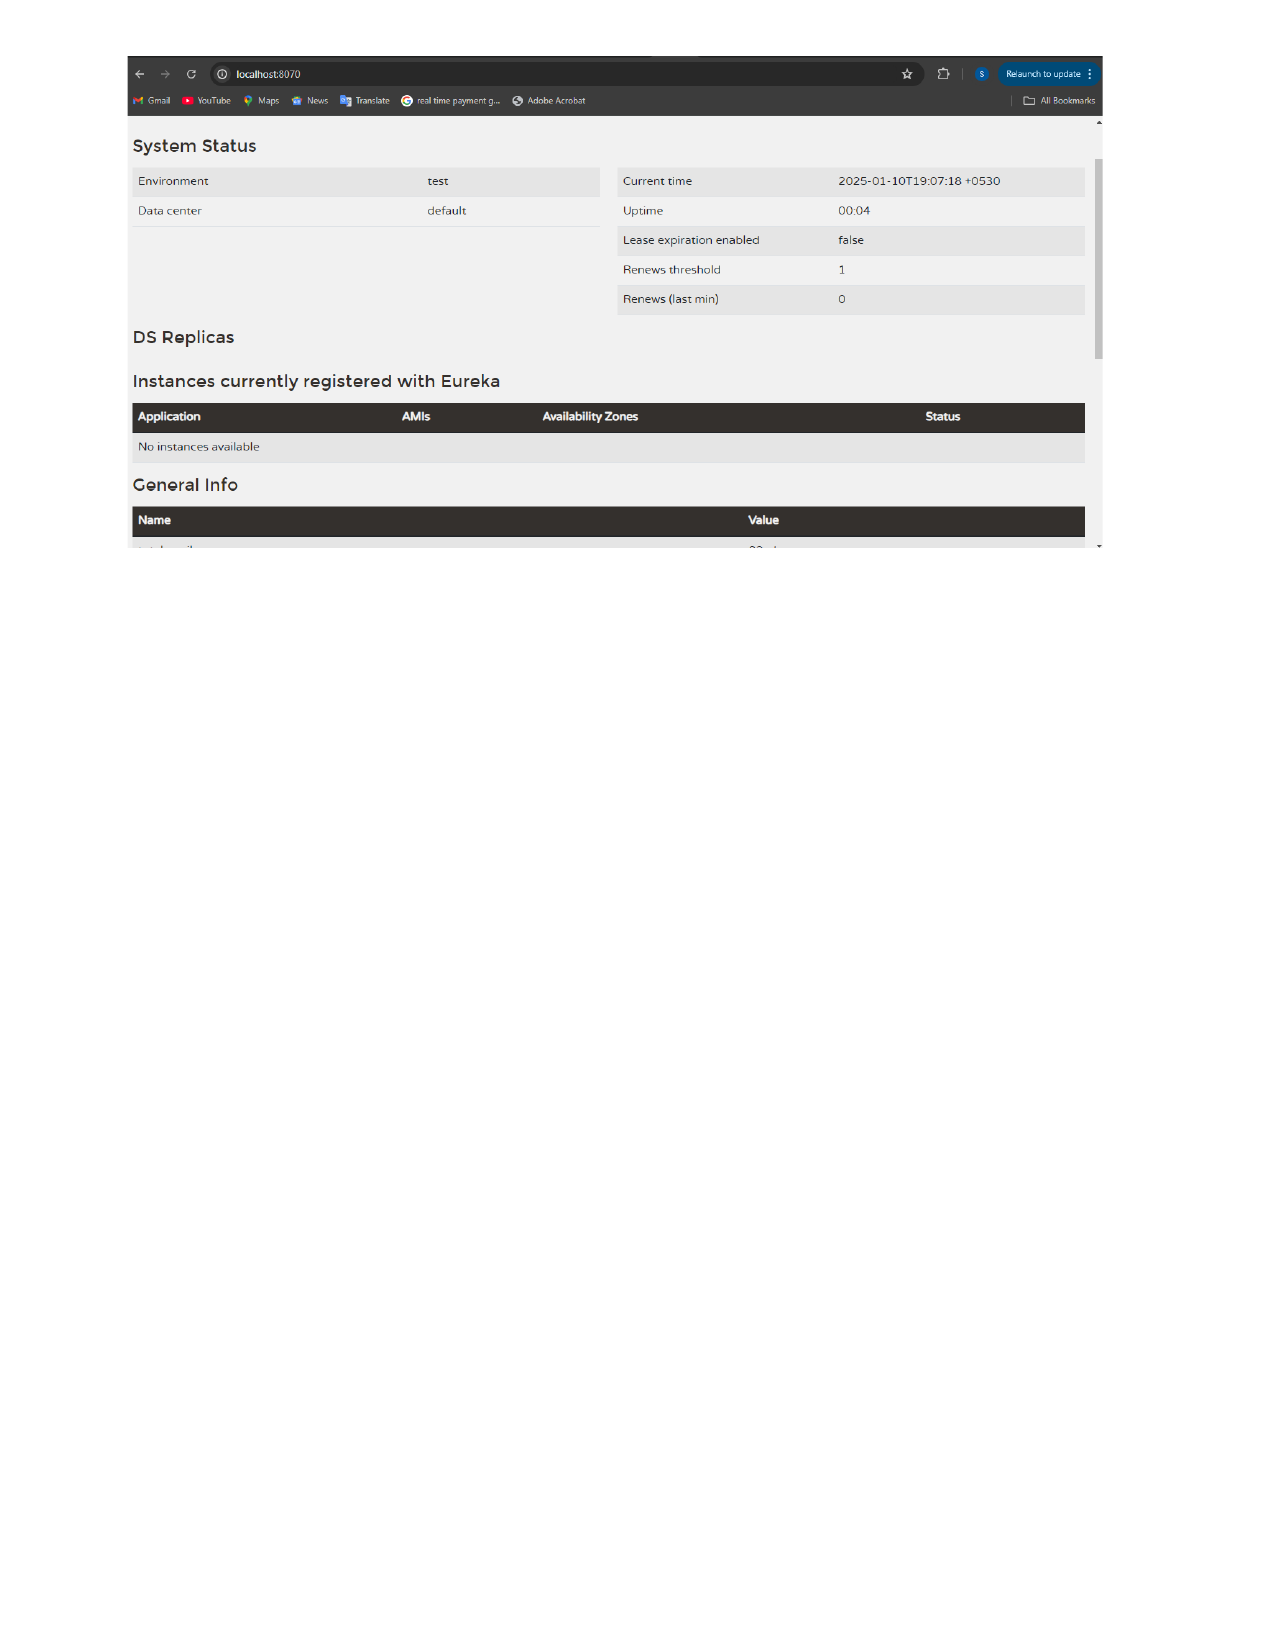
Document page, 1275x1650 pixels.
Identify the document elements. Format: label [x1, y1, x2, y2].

picture [127, 56, 1103, 548]
